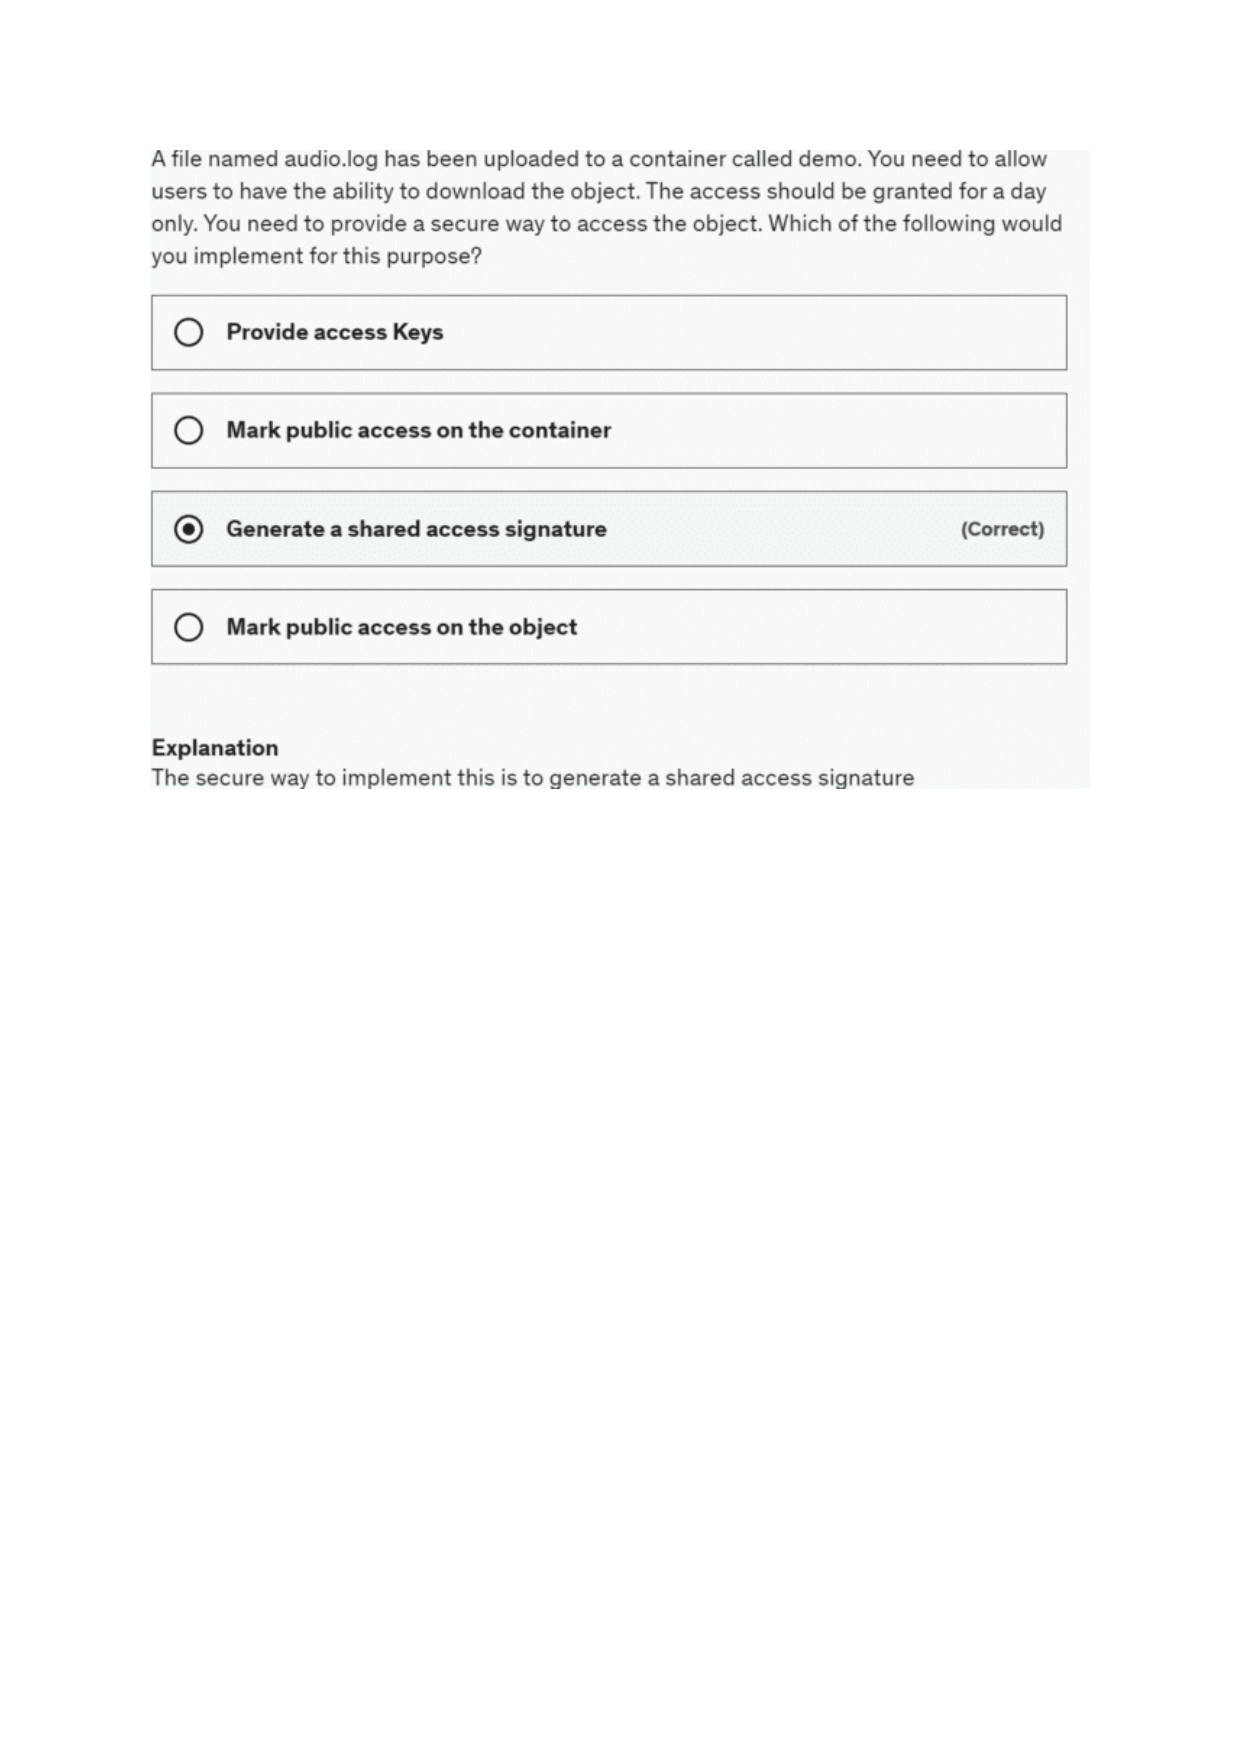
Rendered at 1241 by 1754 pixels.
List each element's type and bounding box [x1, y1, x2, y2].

picture [150, 150, 1091, 789]
